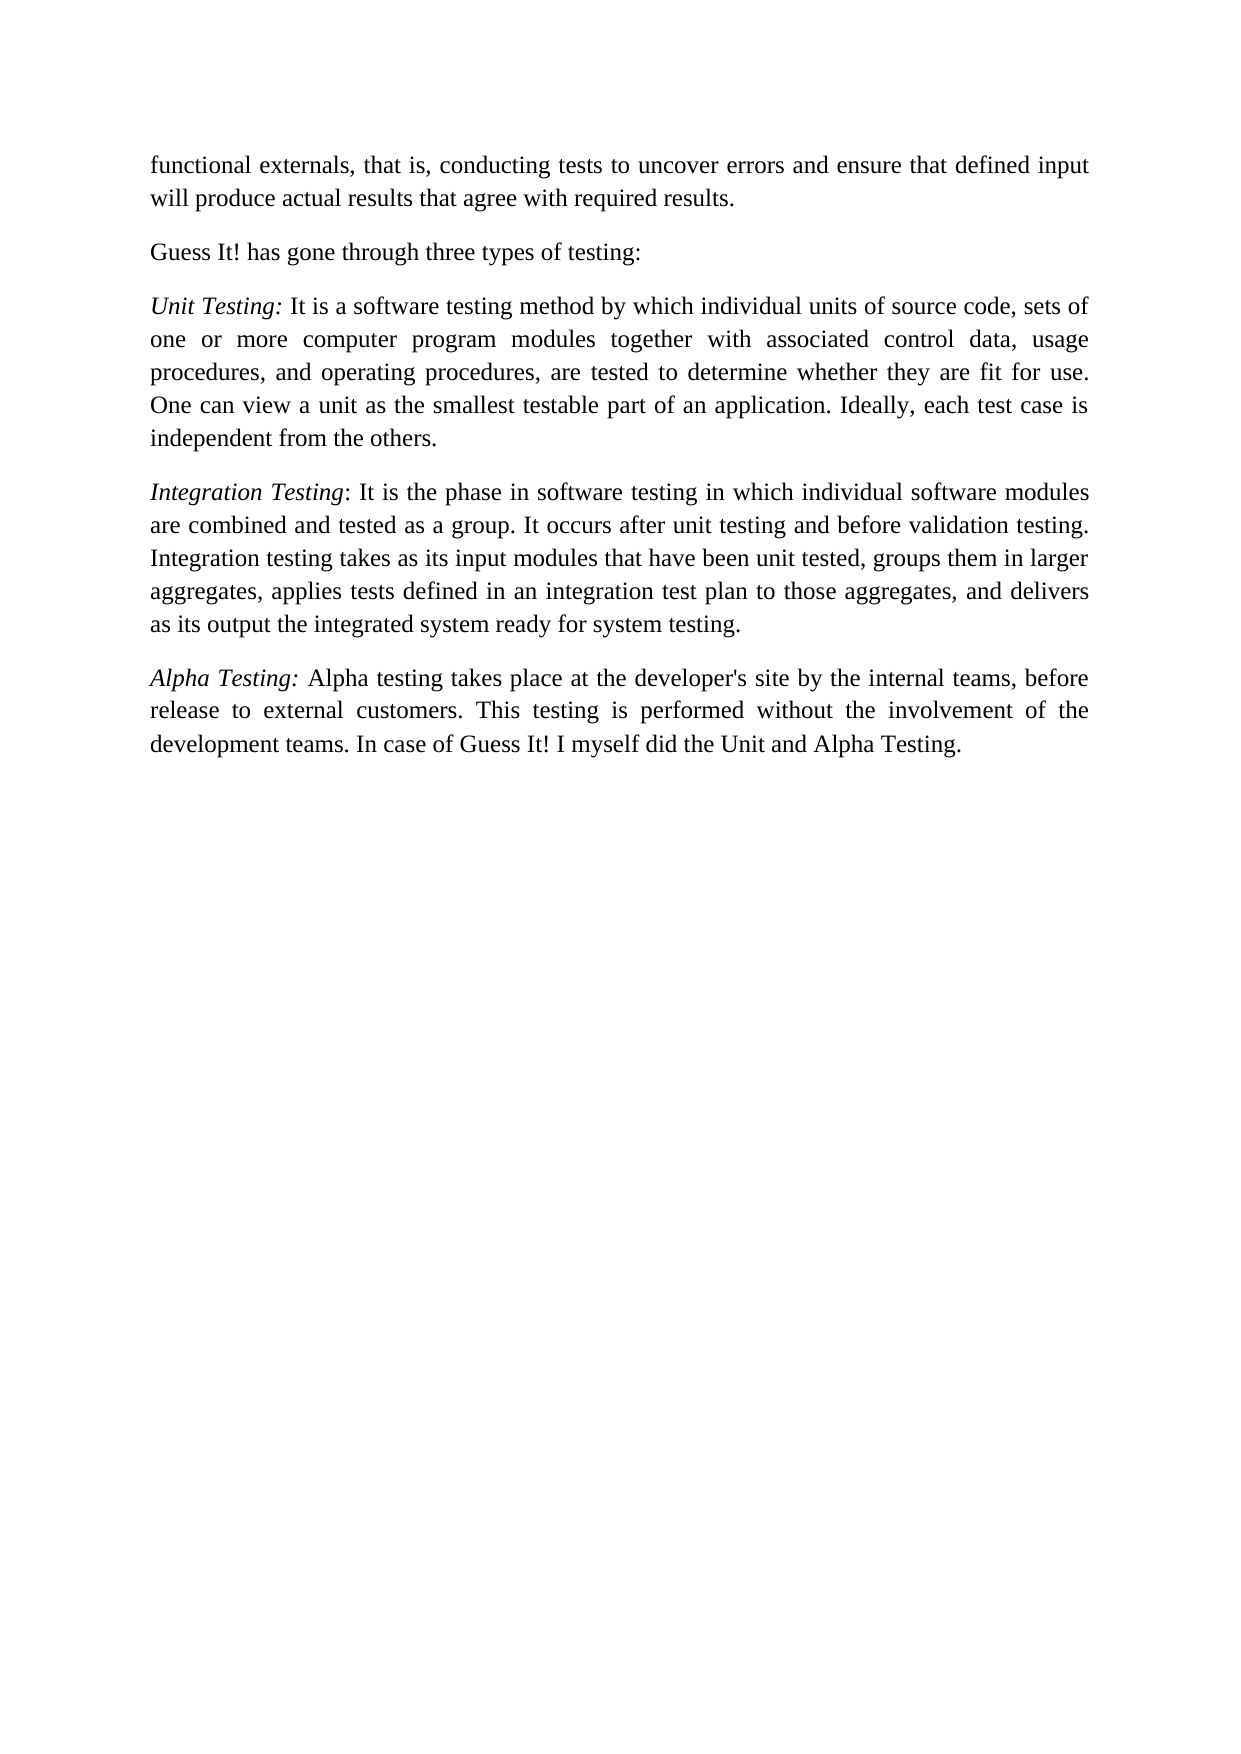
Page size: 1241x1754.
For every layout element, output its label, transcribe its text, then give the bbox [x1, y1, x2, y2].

text Unit Testing: It is a software testing method by which individual units of source code, sets of one or more computer program modules together with associated control data, usage procedures, and operating procedures, are tested to determine whether they are fit for use. One can view a unit as the smallest testable part of an application. Ideally, each test case is independent from the others. [150, 291, 1090, 452]
text Alpha Testing: Alpha testing takes place at the developer's site by the internal teams, before release to external customers. This testing is performed without the involvement of the development teams. In case of Guess It! I myself did the Unit and Alpha Testing. [150, 663, 1090, 757]
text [150, 150, 1090, 212]
text Guess It! has gone through three types of testing: [150, 237, 1090, 266]
text Integration Testing: It is the phase in software testing in which individual software modules are combined and tested as a group. It occurs after unit testing and before validation testing. Integration testing takes as its input modules that have been unit tested, groups them in larger aggregates, applies tests defined in an integration test plan to those aggregates, and delivers as its output the integrated system ready for system testing. [150, 477, 1090, 637]
